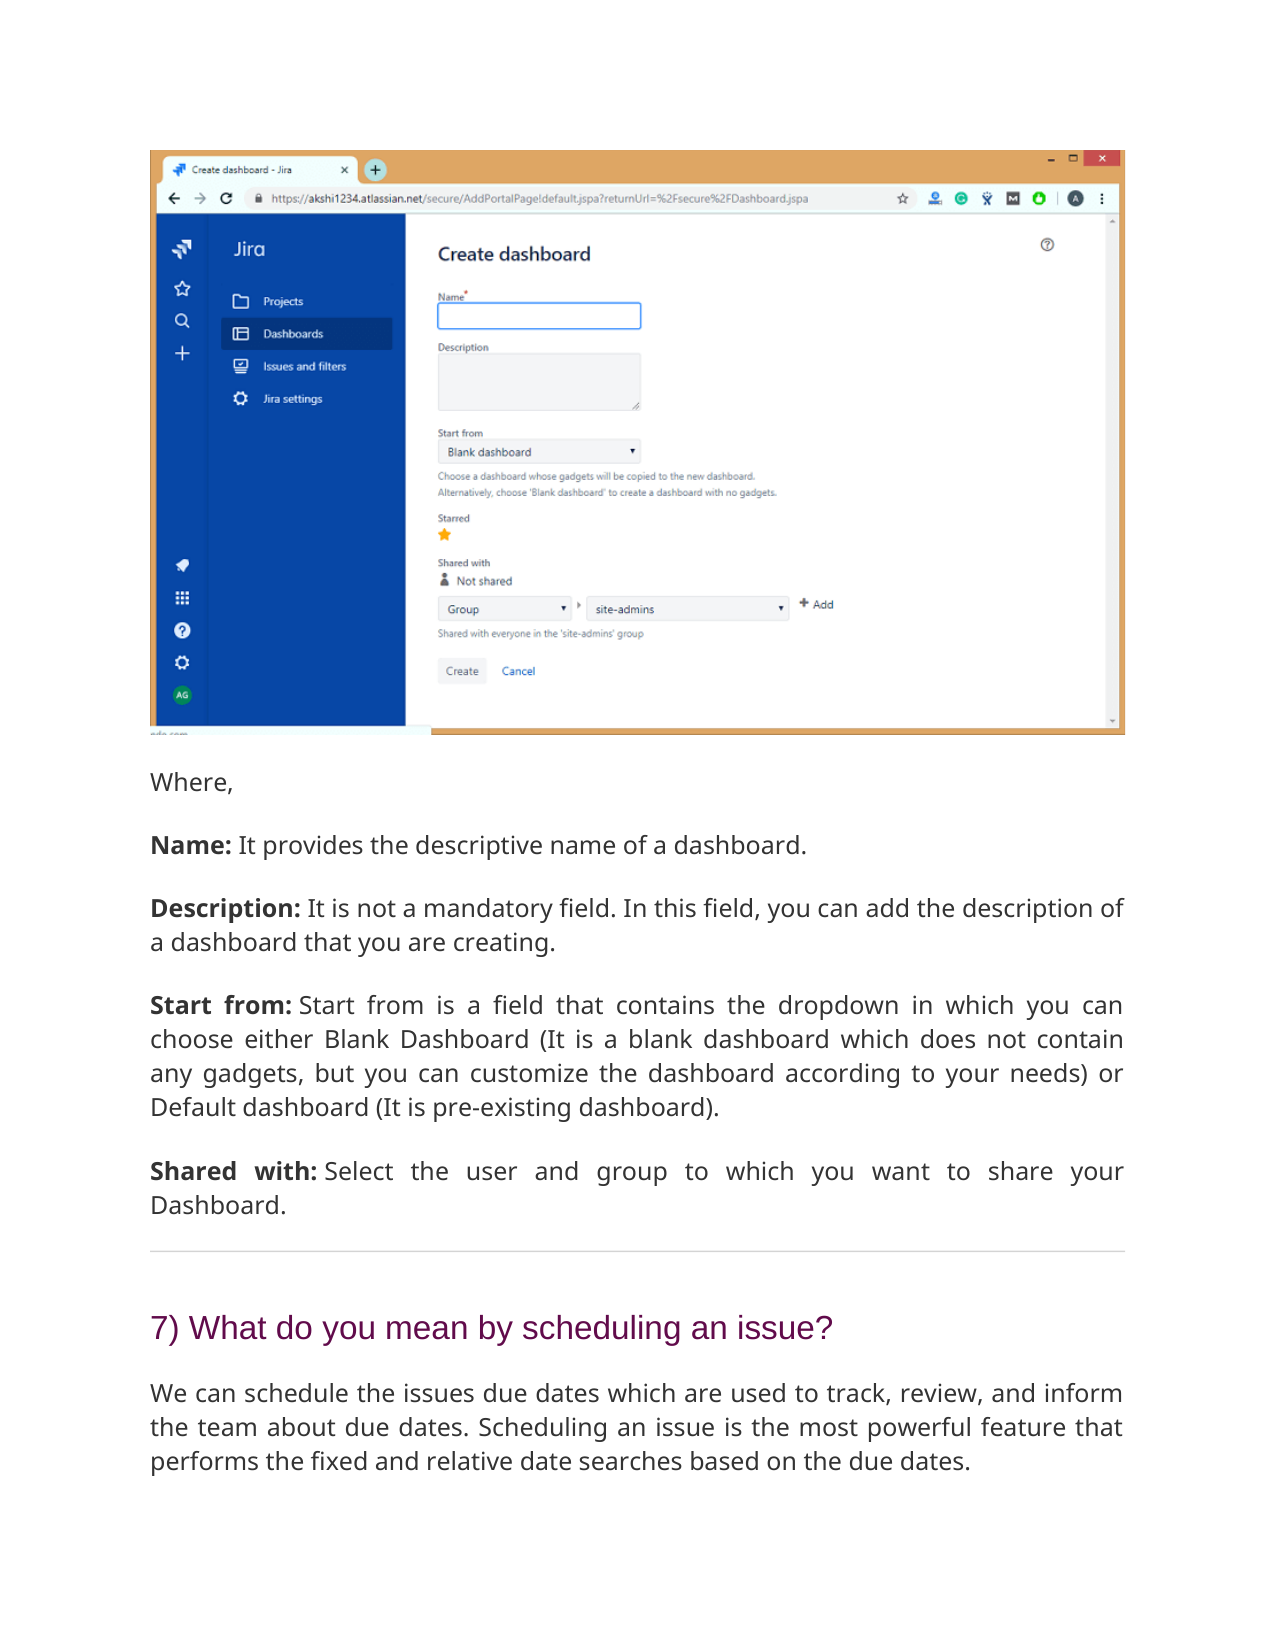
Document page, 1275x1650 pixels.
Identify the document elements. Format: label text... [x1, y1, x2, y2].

picture [150, 150, 1125, 735]
text We can schedule the issues due dates which are used to track, review, and inform the team about due dates. Scheduling an issue is the most powerful feature that performs the fixed and relative date searches based on the due dates. [150, 1375, 1125, 1478]
text Start from: Start from is a field that contains the dropdown in which you can choose either Blank Dashboard (It is a blank dashboard which does not contain any gadgets, but you can customize the dashboard according to your needs) or Default dashboard (It is pre-existing dashboard). [150, 988, 1125, 1124]
text Name: It provides the descriptive name of a dashboard. [150, 827, 1125, 861]
text 7) What do you mean by scheduling an issue? [150, 1308, 1125, 1346]
text Description: It is not a mandatory field. In this field, you can add the description of a dashboard that you are creating. [150, 891, 1125, 959]
text Where, [150, 764, 1125, 798]
text Shared with: Select the user and group to which you want to share your Dashboard. [150, 1153, 1125, 1221]
